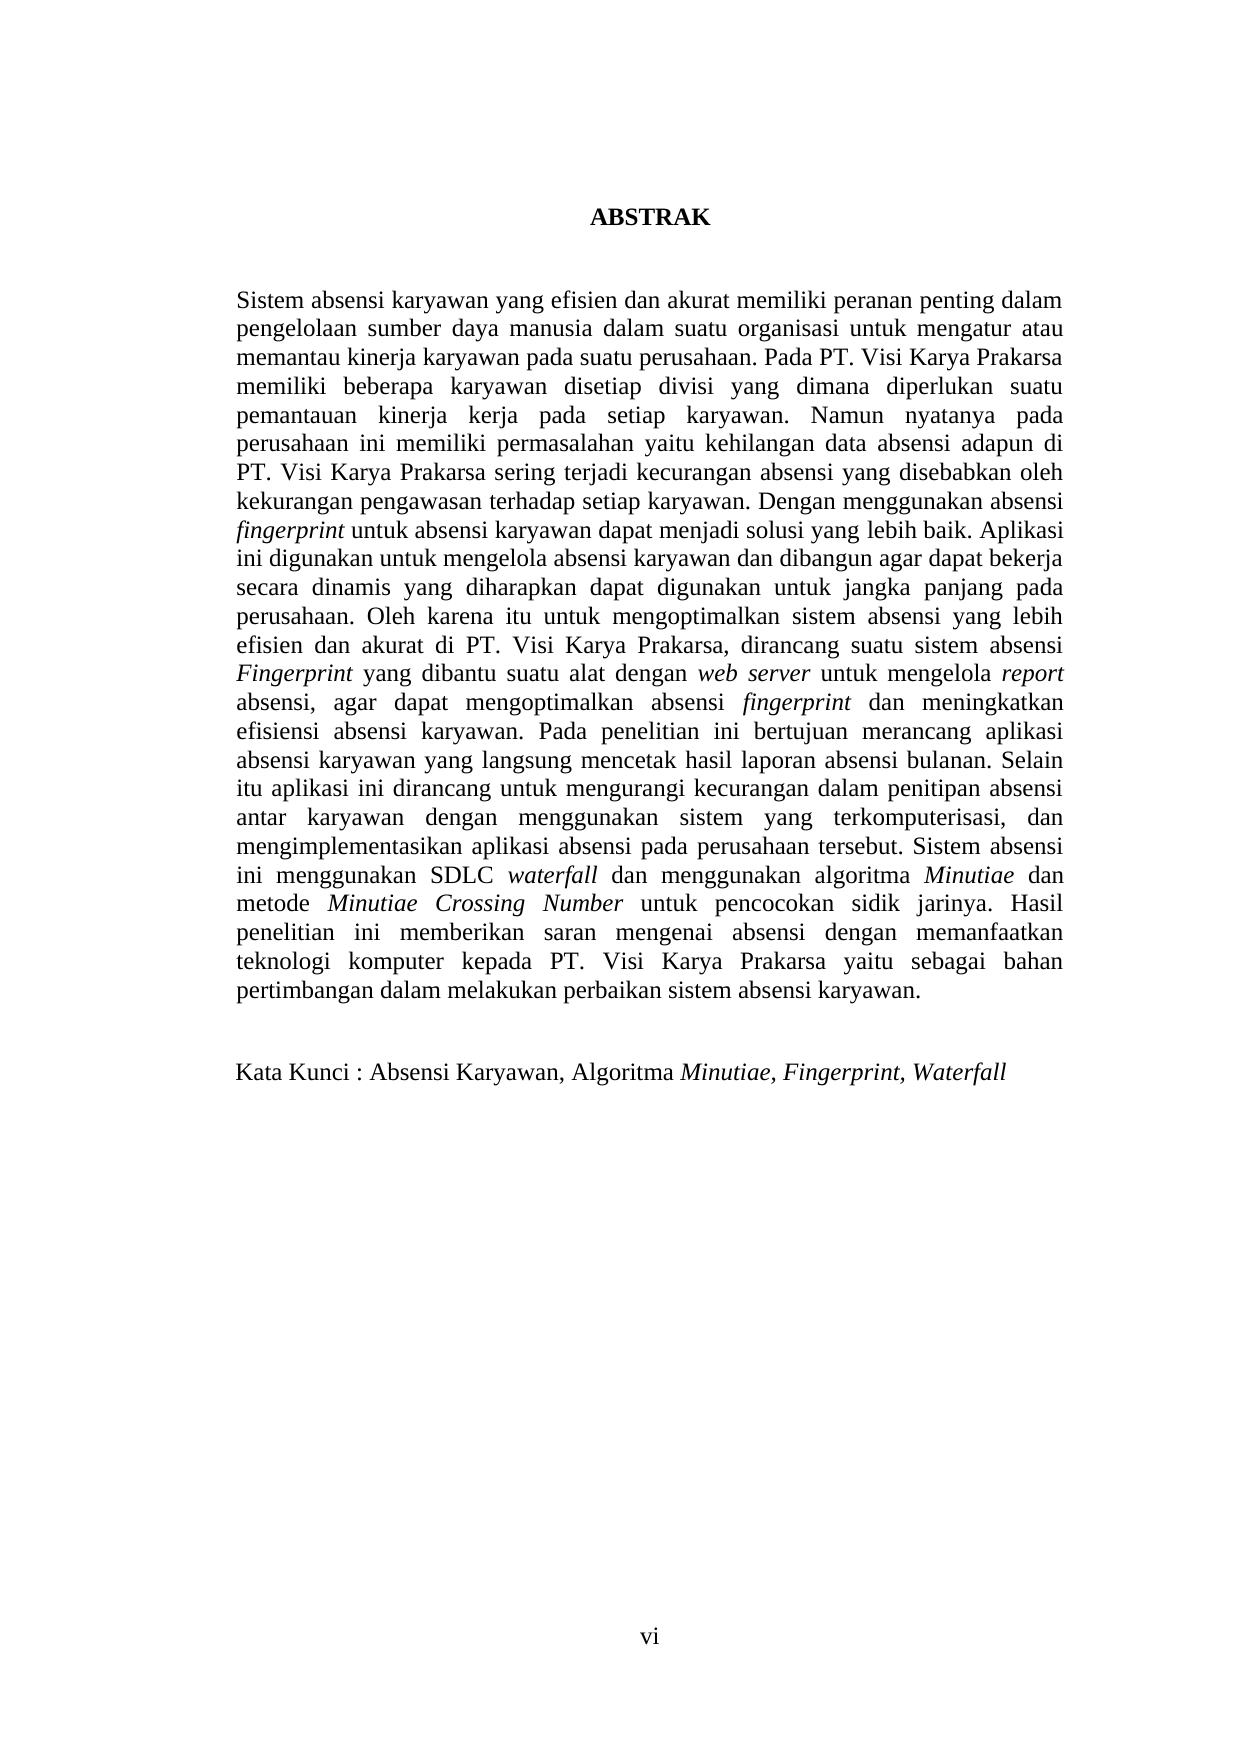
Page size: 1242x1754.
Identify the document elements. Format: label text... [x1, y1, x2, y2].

text Kata Kunci : Absensi Karyawan, Algoritma Minutiae, Fingerprint, Waterfall [235, 1057, 1064, 1086]
subtitle ABSTRAK [236, 202, 1064, 231]
text Sistem absensi karyawan yang efisien dan akurat memiliki peranan penting dalam pengelolaan sumber daya manusia dalam suatu organisasi untuk mengatur atau memantau kinerja karyawan pada suatu perusahaan. Pada PT. Visi Karya Prakarsa memiliki beberapa karyawan disetiap divisi yang dimana diperlukan suatu pemantauan kinerja kerja pada setiap karyawan. Namun nyatanya pada perusahaan ini memiliki permasalahan yaitu kehilangan data absensi adapun di PT. Visi Karya Prakarsa sering terjadi kecurangan absensi yang disebabkan oleh kekurangan pengawasan terhadap setiap karyawan. Dengan menggunakan absensi fingerprint untuk absensi karyawan dapat menjadi solusi yang lebih baik. Aplikasi ini digunakan untuk mengelola absensi karyawan dan dibangun agar dapat bekerja secara dinamis yang diharapkan dapat digunakan untuk jangka panjang pada perusahaan. Oleh karena itu untuk mengoptimalkan sistem absensi yang lebih efisien dan akurat di PT. Visi Karya Prakarsa, dirancang suatu sistem absensi Fingerprint yang dibantu suatu alat dengan web server untuk mengelola report absensi, agar dapat mengoptimalkan absensi fingerprint dan meningkatkan efisiensi absensi karyawan. Pada penelitian ini bertujuan merancang aplikasi absensi karyawan yang langsung mencetak hasil laporan absensi bulanan. Selain itu aplikasi ini dirancang untuk mengurangi kecurangan dalam penitipan absensi antar karyawan dengan menggunakan sistem yang terkomputerisasi, dan mengimplementasikan aplikasi absensi pada perusahaan tersebut. Sistem absensi ini menggunakan SDLC waterfall dan menggunakan algoritma Minutiae dan metode Minutiae Crossing Number untuk pencocokan sidik jarinya. Hasil penelitian ini memberikan saran mengenai absensi dengan memanfaatkan teknologi komputer kepada PT. Visi Karya Prakarsa yaitu sebagai bahan pertimbangan dalam melakukan perbaikan sistem absensi karyawan. [236, 285, 1064, 1003]
